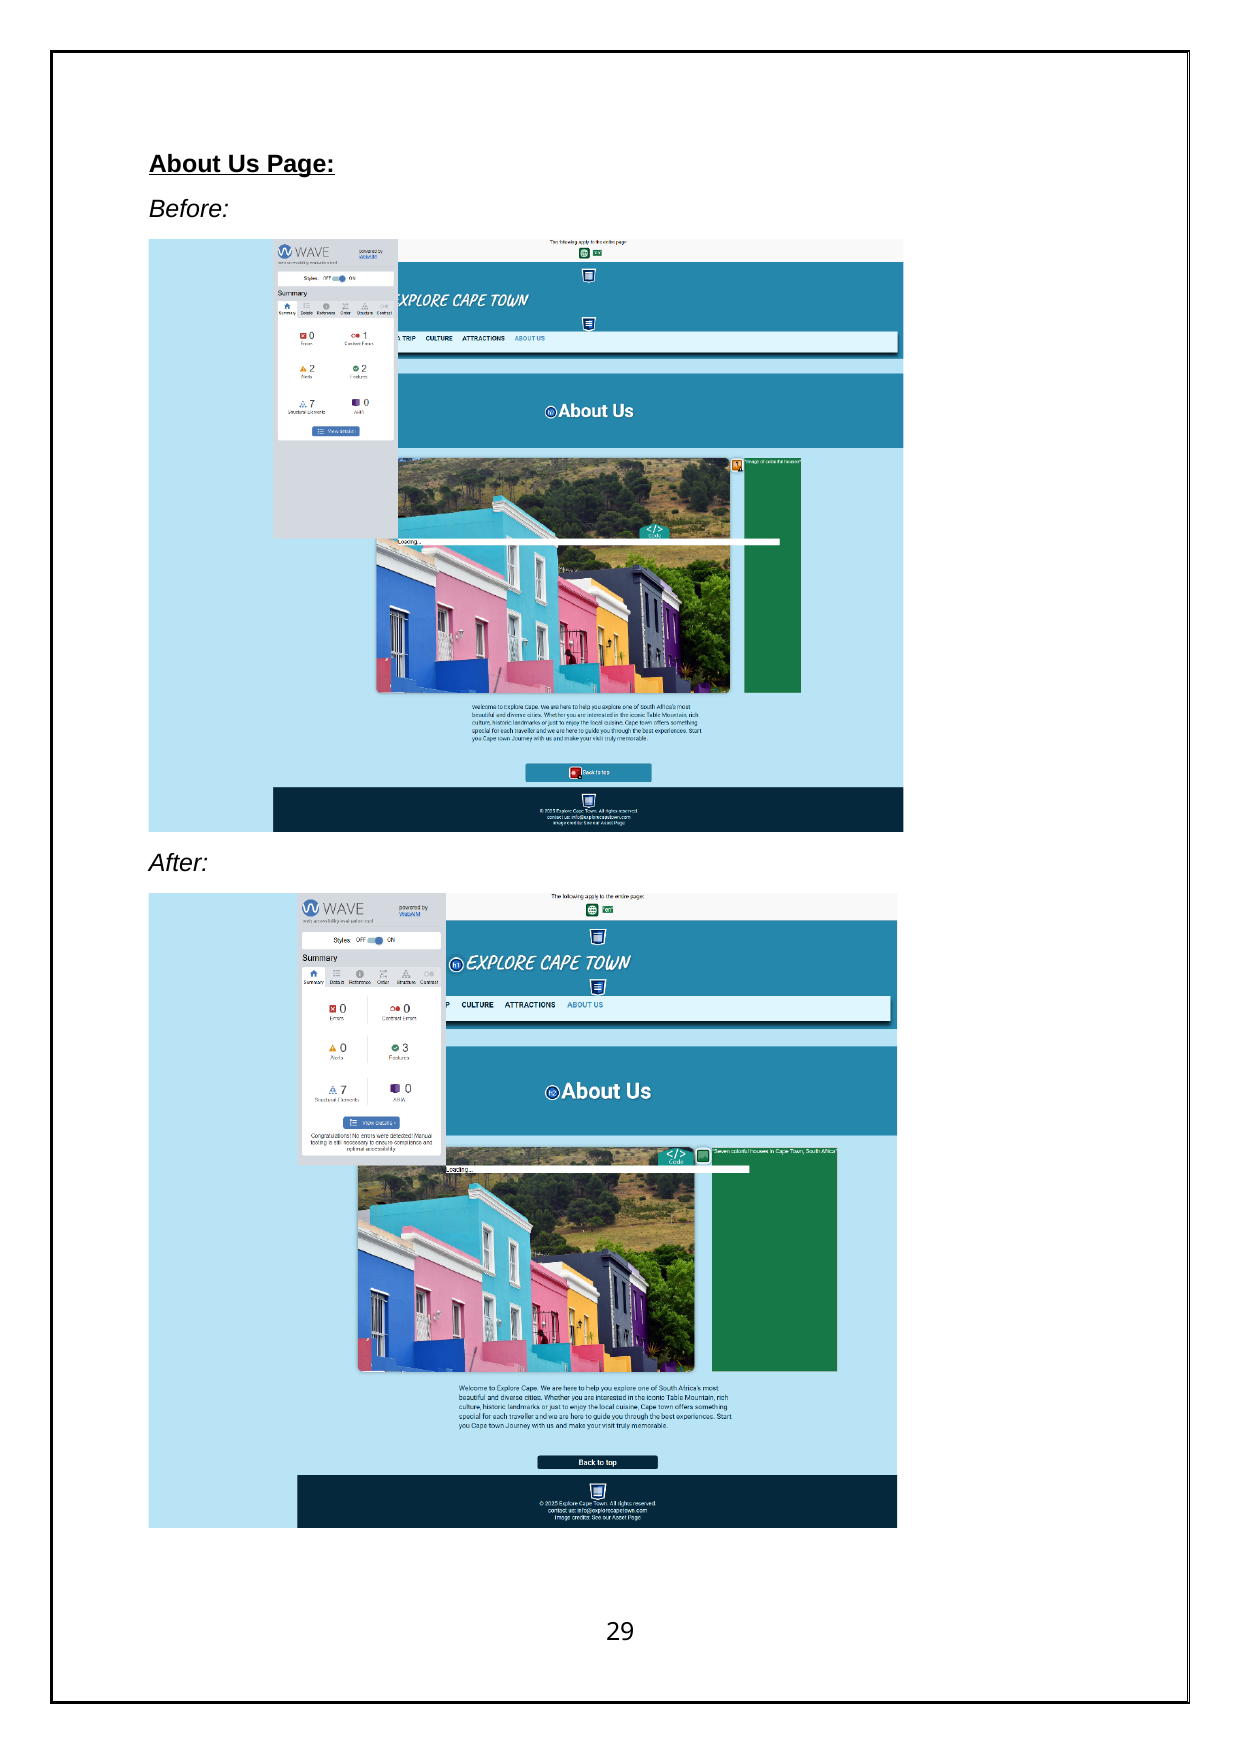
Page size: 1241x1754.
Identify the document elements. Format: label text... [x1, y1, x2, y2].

picture [148, 239, 904, 832]
text About Us Page: [148, 148, 1092, 177]
text Before: [148, 194, 1092, 223]
text After: [148, 848, 1092, 877]
picture [148, 893, 898, 1528]
